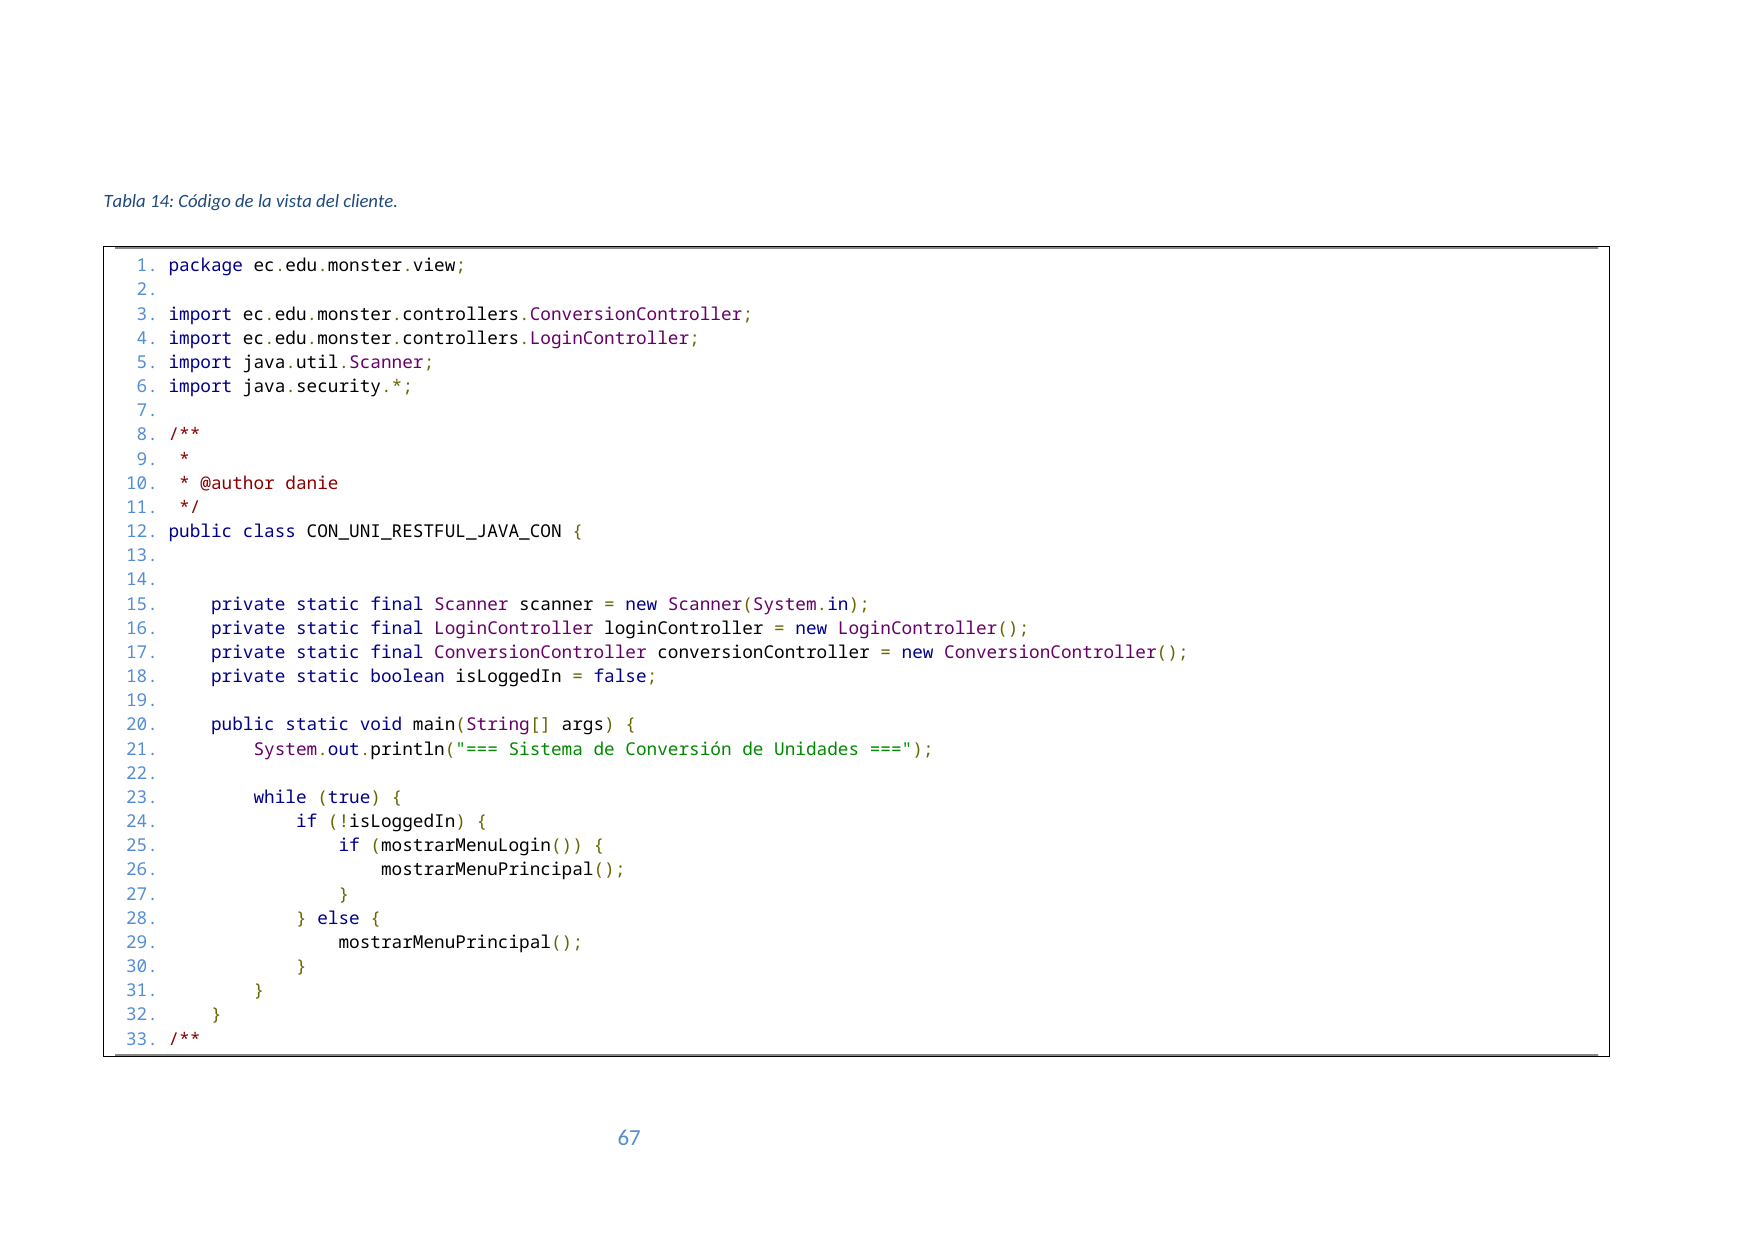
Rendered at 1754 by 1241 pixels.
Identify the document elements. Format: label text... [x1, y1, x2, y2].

text Tabla 14: Código de la vista del cliente. [103, 190, 1621, 213]
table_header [104, 247, 1609, 1056]
